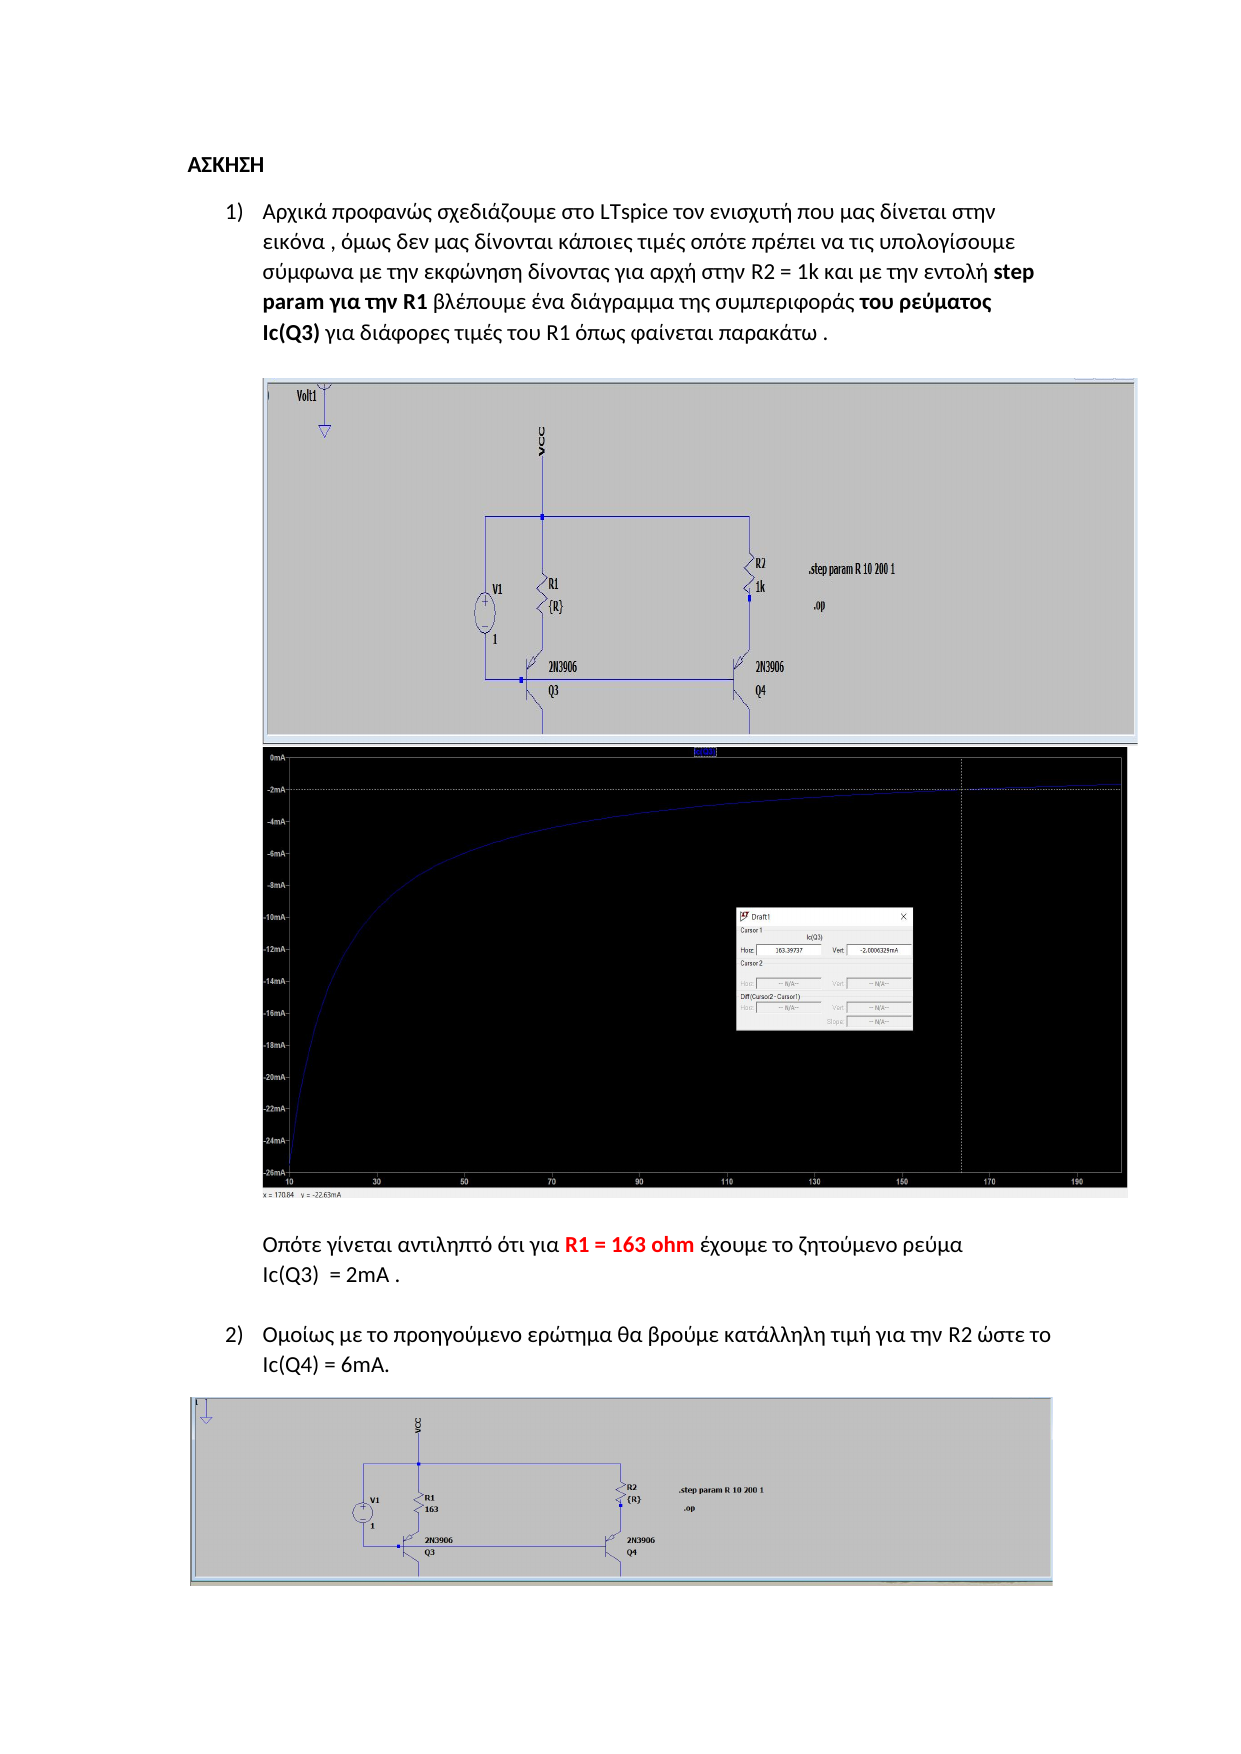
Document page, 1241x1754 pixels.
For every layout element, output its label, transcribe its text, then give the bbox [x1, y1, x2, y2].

picture [262, 747, 1128, 1198]
text ΆΣΚΗΣΗ [187, 150, 1053, 178]
list Αρχικά προφανώς σχεδιάζουμε στο LTspice τον ενισχυτή που μας δίνεται στην εικόνα , όμως δεν μας δίνονται κάποιες τιμές οπότε πρέπει να τις υπολογίσουμε σύμφωνα με την εκφώνηση δίνοντας για αρχή στην R2 = 1k και με την εντολή step param για την R1 βλέπουμε ένα διάγραμμα της συμπεριφοράς του ρεύματος Ιc(Q3) για διάφορες τιμές του R1 όπως φαίνεται παρακάτω . [225, 197, 1053, 346]
picture [262, 378, 1138, 746]
list Ιc(Q3) = 2mA . [262, 1260, 1053, 1288]
list Oμοίως με το προηγούμενο ερώτημα θα βρούμε κατάλληλη τιμή για την R2 ώστε το Ιc(Q4) = 6mA. [225, 1320, 1053, 1378]
list Οπότε γίνεται αντιληπτό ότι για R1 = 163 ohm έχουμε το ζητούμενο ρεύμα [262, 1230, 1053, 1258]
picture [190, 1397, 1053, 1586]
